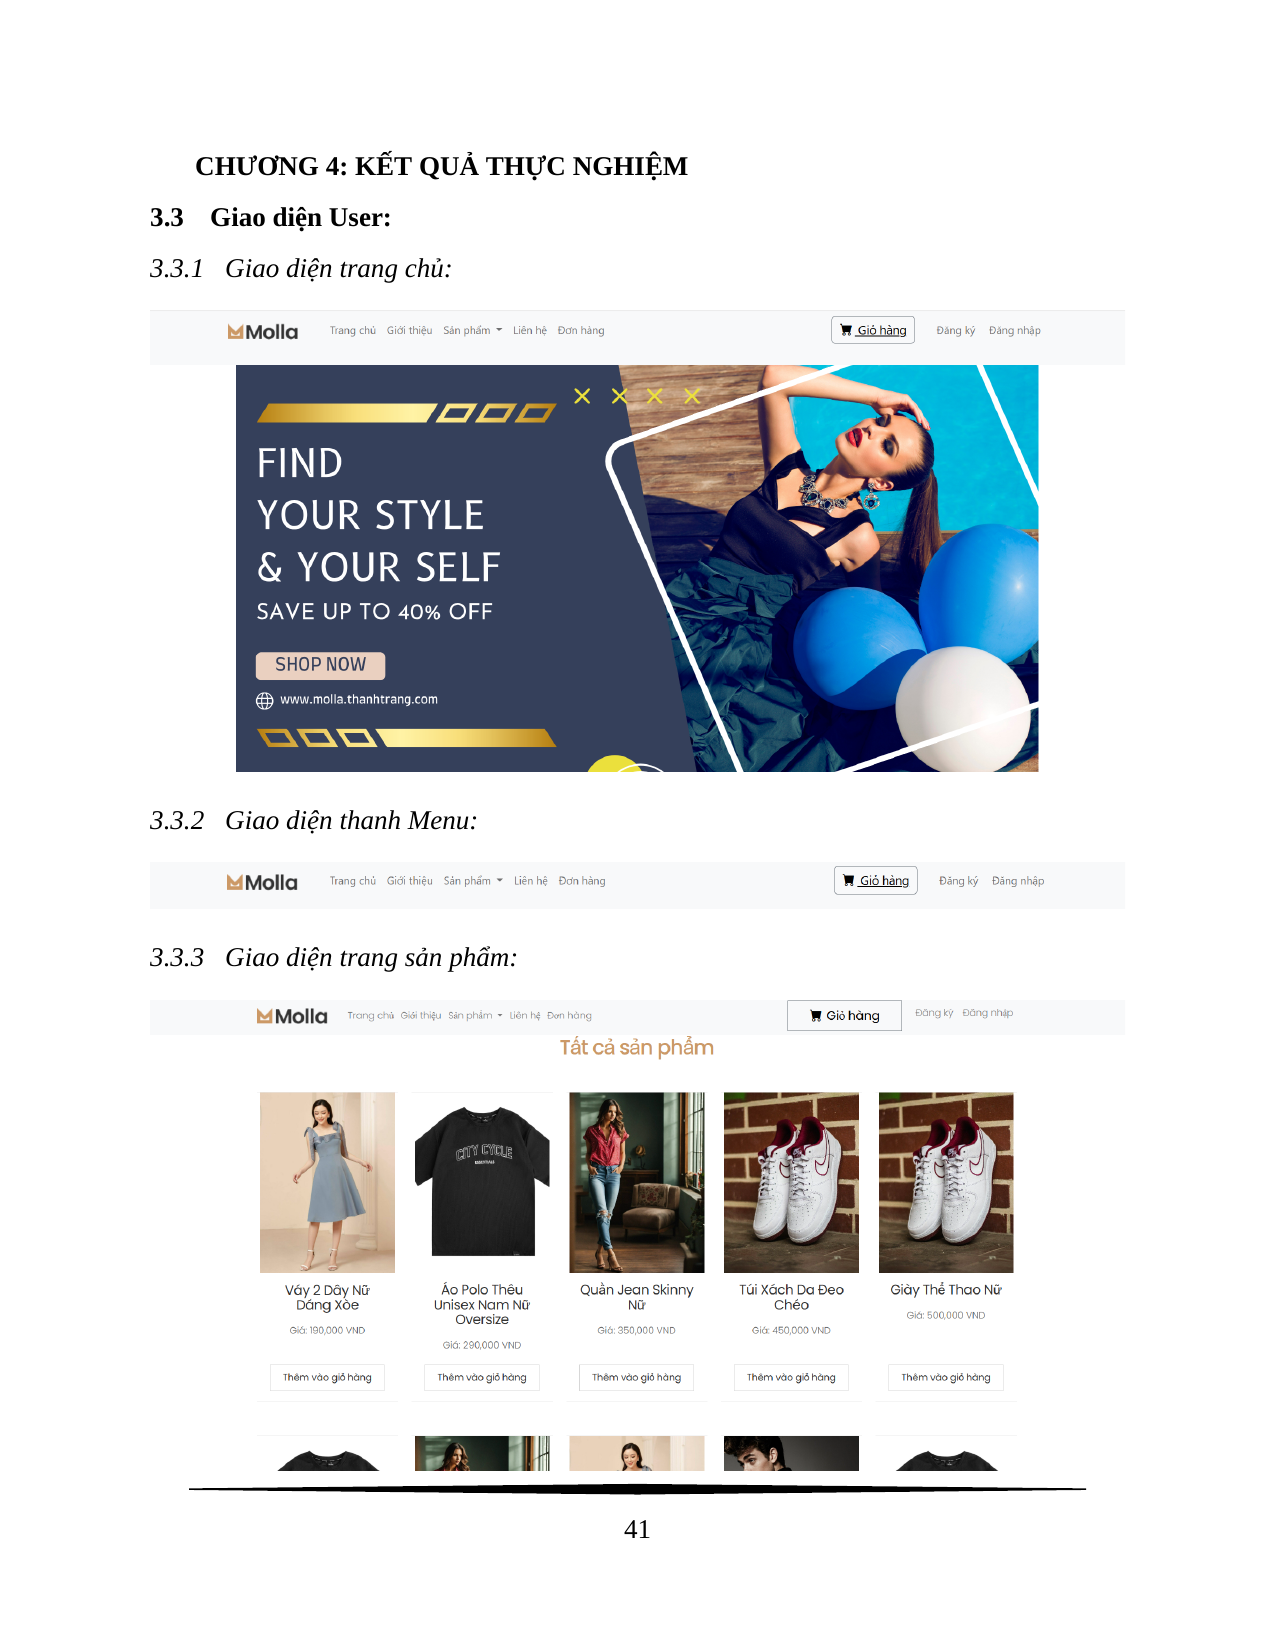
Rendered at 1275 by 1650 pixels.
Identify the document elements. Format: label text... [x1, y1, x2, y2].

subtitle Giao diện thanh Menu: [150, 804, 1125, 835]
picture [150, 1000, 1125, 1471]
subtitle Giao diện trang chủ: [150, 252, 1125, 283]
picture [150, 862, 1125, 909]
picture [150, 310, 1125, 772]
subtitle Giao diện User: [150, 201, 1125, 232]
subtitle CHƯƠNG 4: KẾT QUẢ THỰC NGHIỆM [195, 150, 1125, 181]
subtitle Giao diện trang sản phẩm: [150, 941, 1125, 972]
